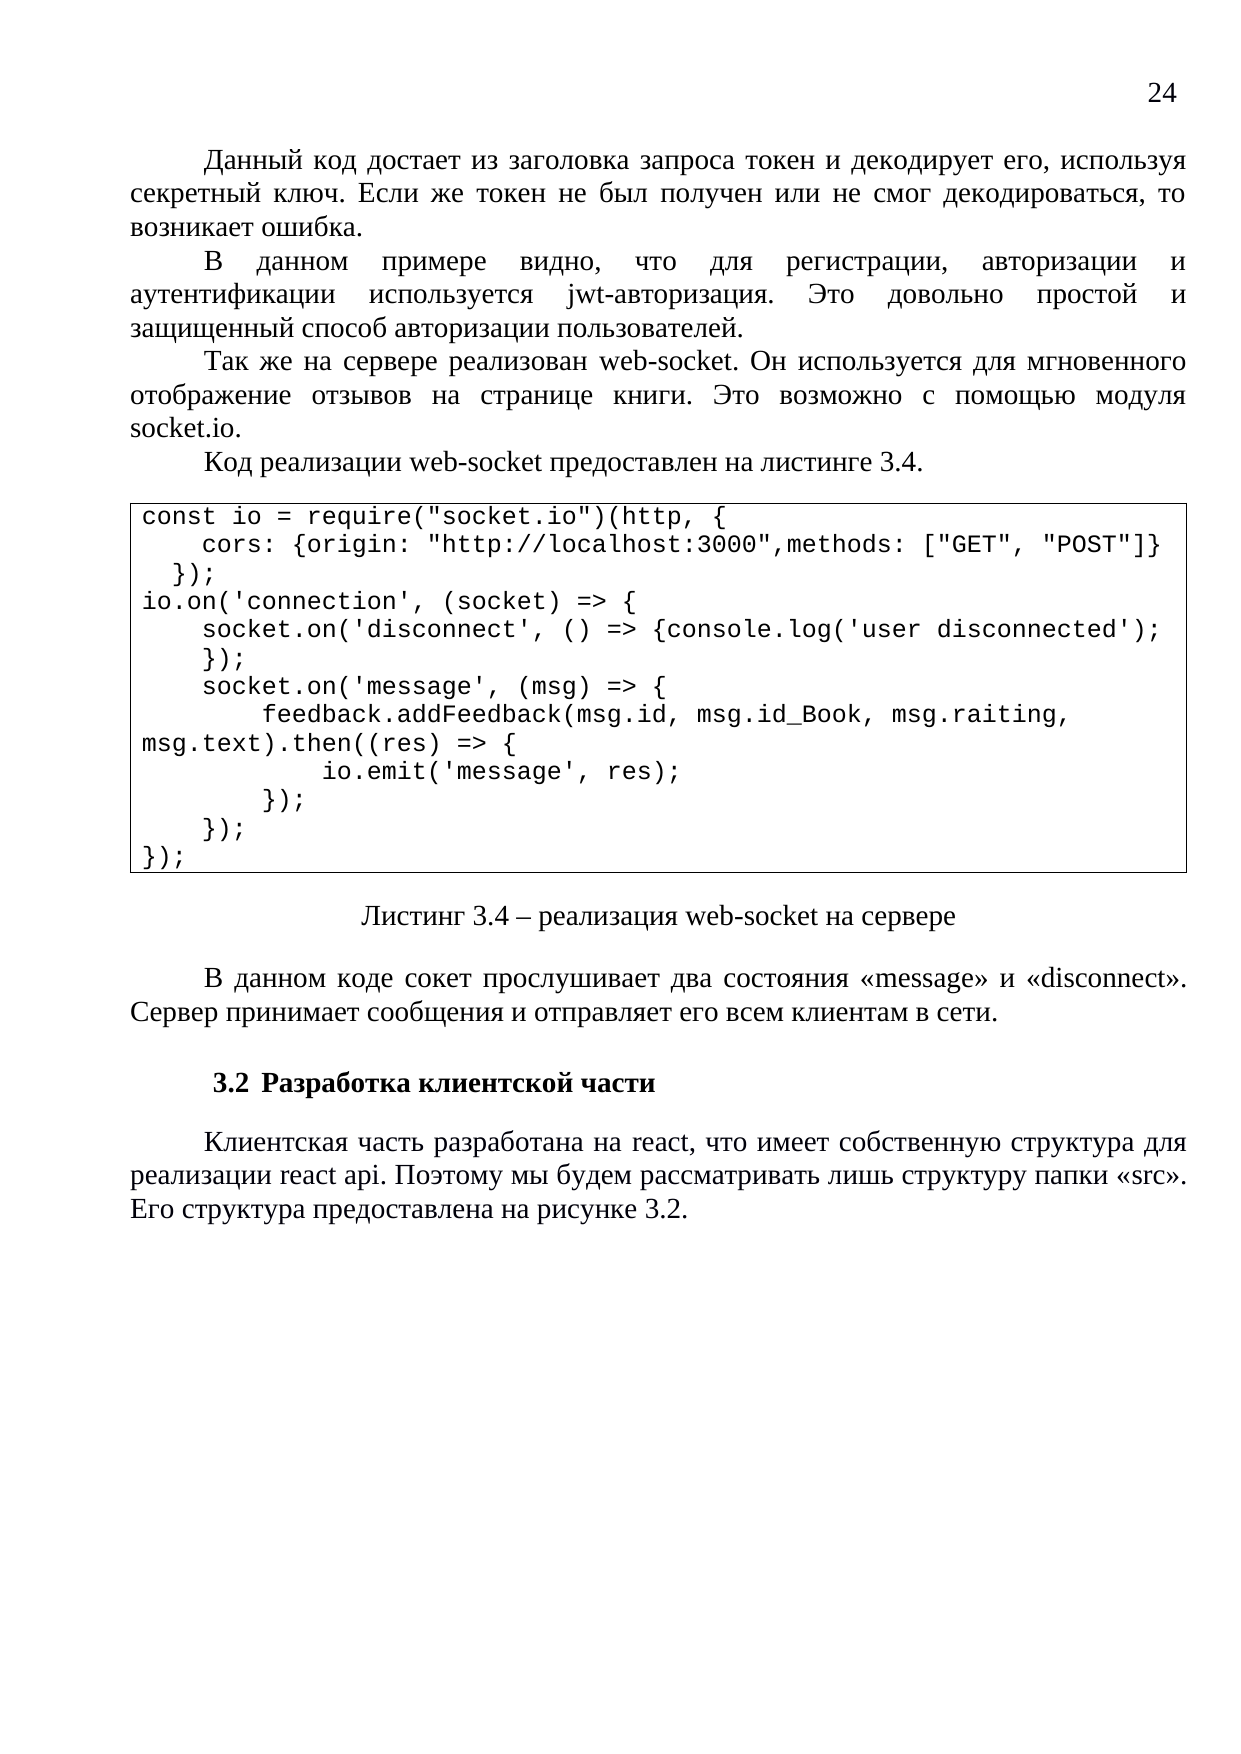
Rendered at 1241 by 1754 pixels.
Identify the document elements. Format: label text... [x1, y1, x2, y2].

text В данном коде сокет прослушивает два состояния «message» и «disconnect». Сервер принимает сообщения и отправляет его всем клиентам в сети. [130, 961, 1187, 1028]
text Код реализации web-socket предоставлен на листинге 3.4. [130, 444, 1187, 477]
text Так же на сервере реализован web-socket. Он используется для мгновенного отображение отзывов на странице книги. Это возможно с помощью модуля socket.io. [130, 343, 1187, 444]
text Данный код достает из заголовка запроса токен и декодирует его, используя секретный ключ. Если же токен не был получен или не смог декодироваться, то возникает ошибка. [130, 142, 1187, 243]
text Клиентская часть разработана на react, что имеет собственную структура для реализации react api. Поэтому мы будем рассматривать лишь структуру папки «srс». Его структура предоставлена на рисунке 3.2. [130, 1124, 1187, 1224]
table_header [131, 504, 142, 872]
subtitle Разработка клиентской части [213, 1065, 1187, 1099]
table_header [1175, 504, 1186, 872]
text Листинг 3.4 – реализация web-socket на сервере [130, 898, 1187, 931]
text В данном примере видно, что для регистрации, авторизации и аутентификации используется jwt-авторизация. Это довольно простой и защищенный способ авторизации пользователей. [130, 243, 1187, 343]
